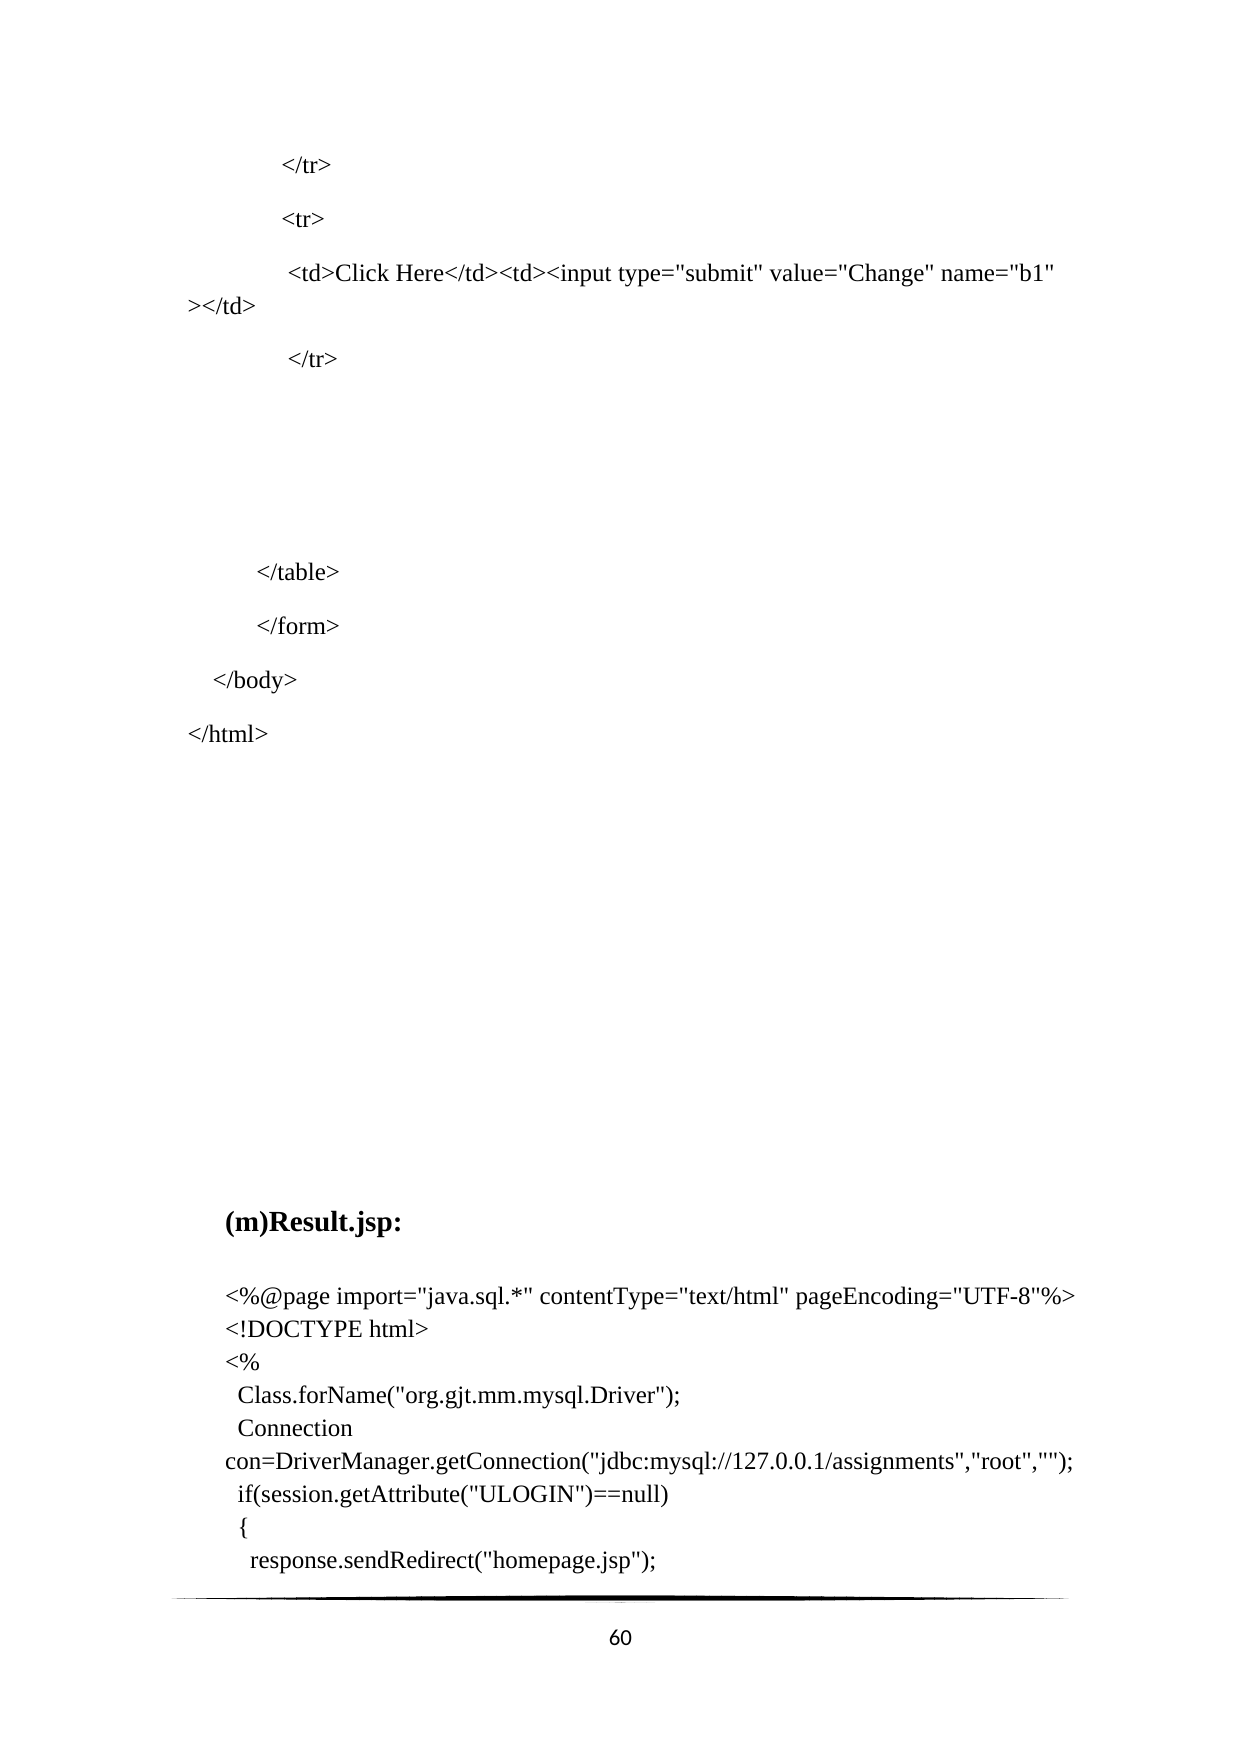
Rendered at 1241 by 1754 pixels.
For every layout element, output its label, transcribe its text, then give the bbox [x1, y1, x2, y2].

text </tr> [187, 344, 1090, 373]
list <% [225, 1347, 1090, 1376]
list Connection con=DriverManager.getConnection("jdbc:mysql://127.0.0.1/assignments","root",""); [225, 1413, 1090, 1475]
list response.sendRedirect("homepage.jsp"); [225, 1545, 1090, 1574]
text </form> [187, 611, 1090, 640]
picture [171, 1594, 1069, 1603]
text <tr> [187, 204, 1090, 233]
list if(session.getAttribute("ULOGIN")==null) [225, 1479, 1090, 1508]
list { [225, 1512, 1090, 1541]
text <td>Click Here</td><td><input type="submit" value="Change" name="b1" ></td> [187, 258, 1090, 319]
list <%@page import="java.sql.*" contentType="text/html" pageEncoding="UTF-8"%> [225, 1281, 1090, 1309]
list (m)Result.jsp: [225, 1204, 1090, 1237]
list Class.forName("org.gjt.mm.mysql.Driver"); [225, 1380, 1090, 1409]
text </body> [187, 665, 1090, 694]
text </table> [187, 557, 1090, 586]
text </html> [187, 719, 1090, 748]
list <!DOCTYPE html> [225, 1314, 1090, 1343]
text </tr> [187, 150, 1090, 179]
